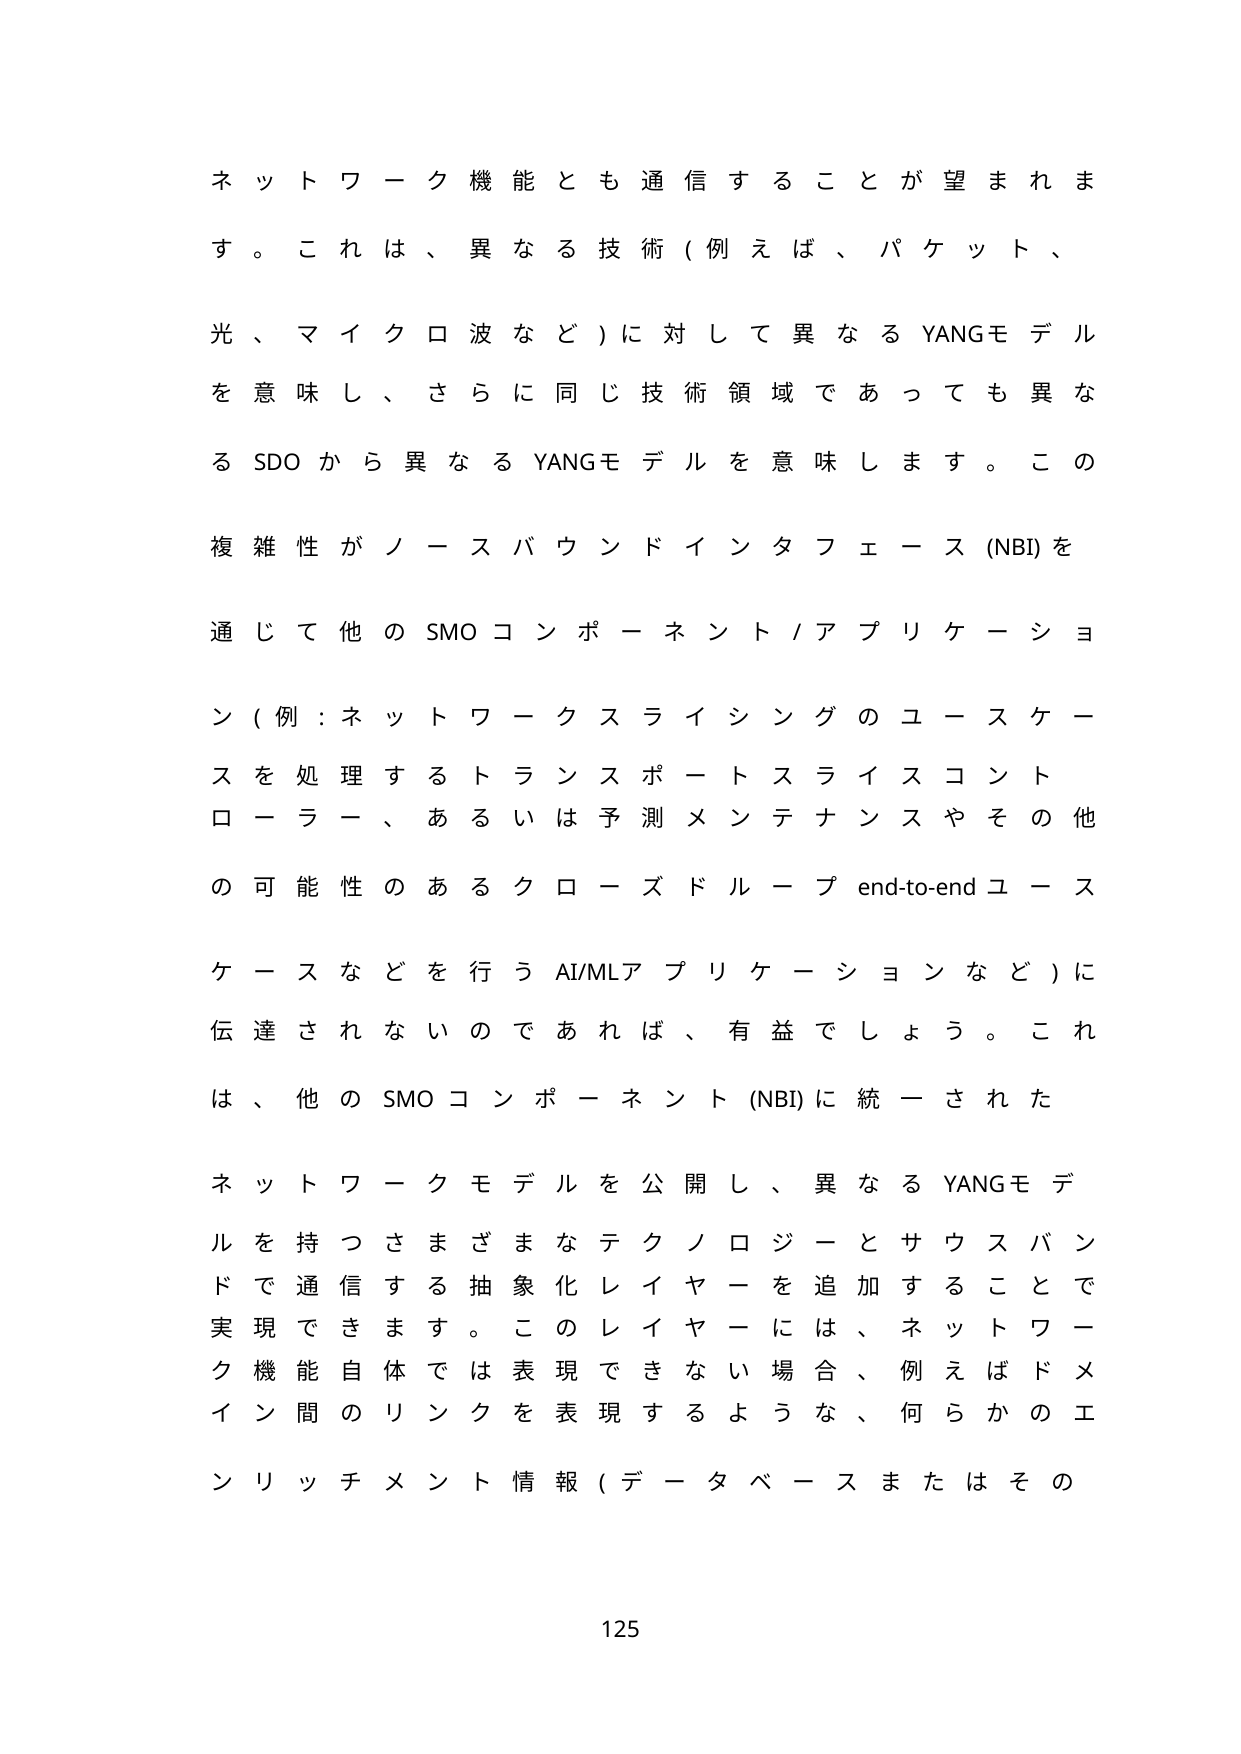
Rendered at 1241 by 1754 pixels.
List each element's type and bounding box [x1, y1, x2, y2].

text [198, 162, 1116, 1513]
